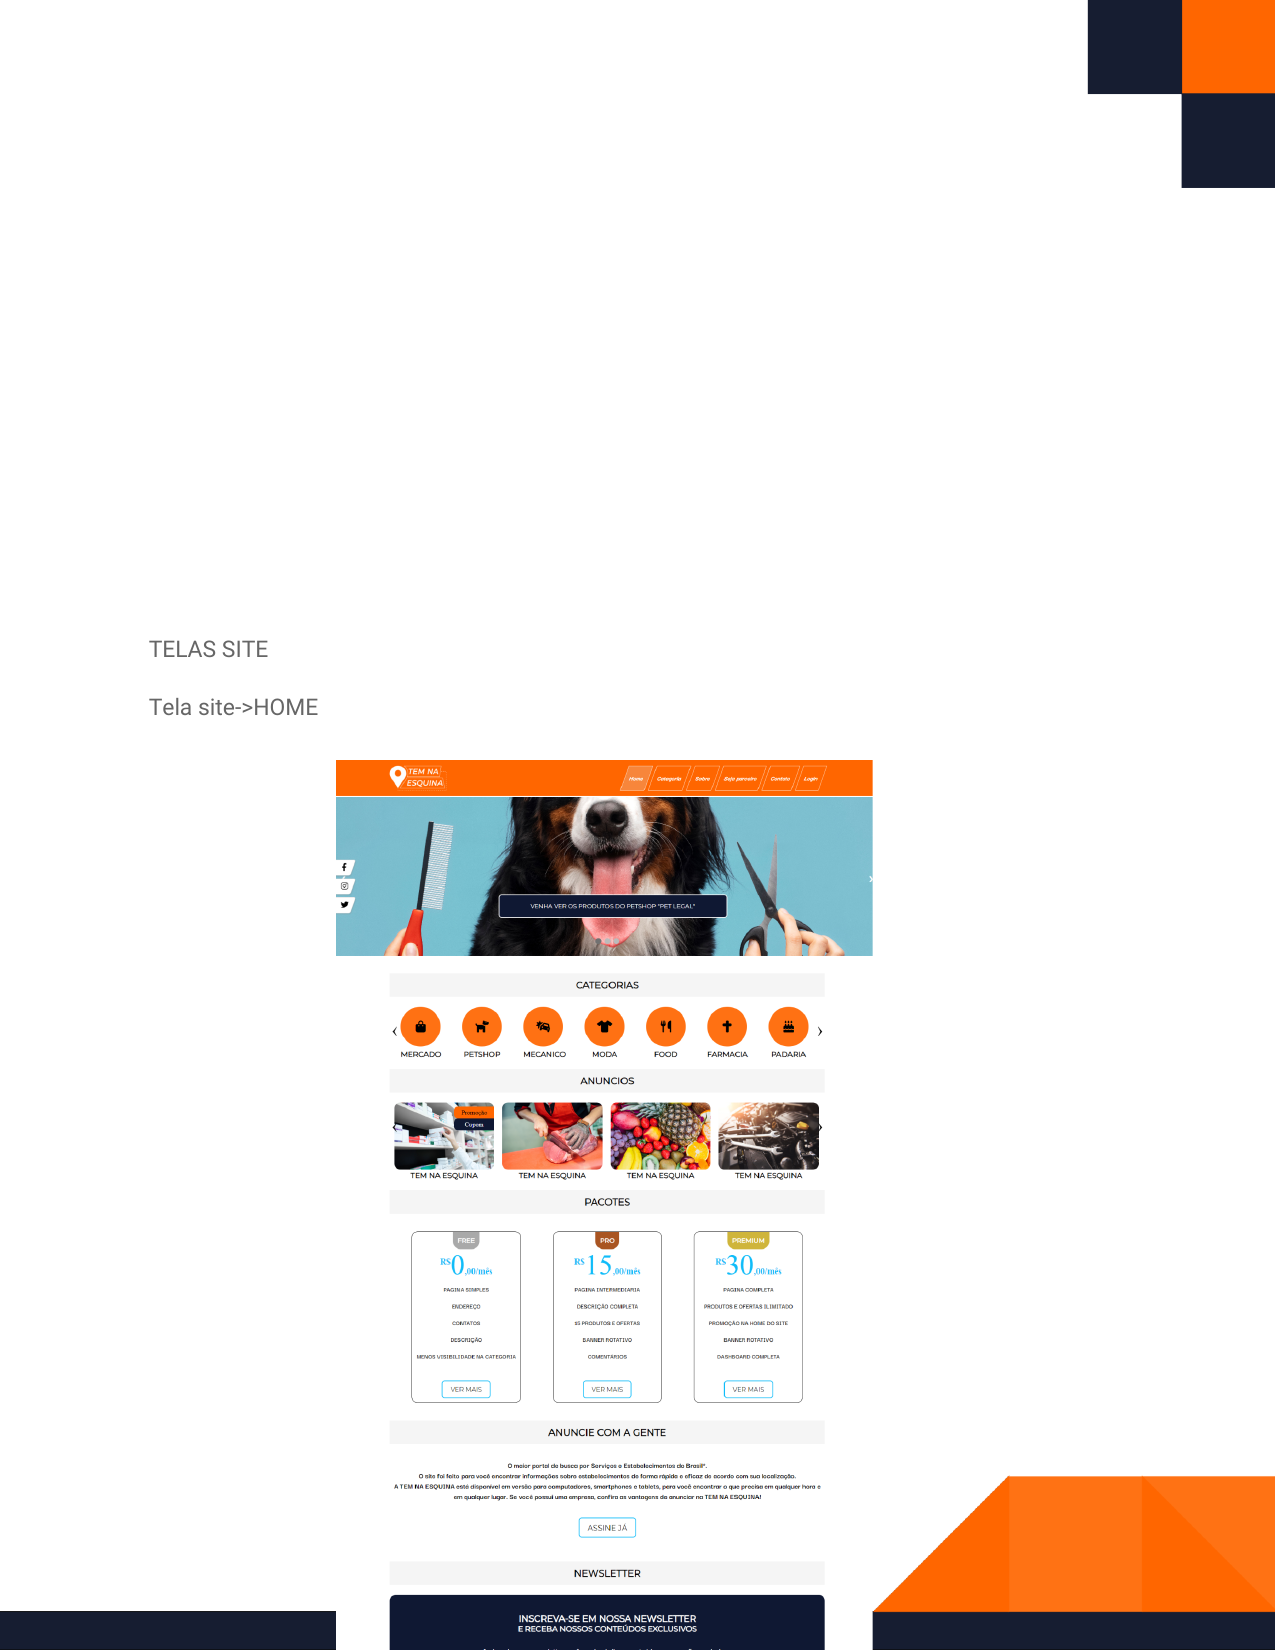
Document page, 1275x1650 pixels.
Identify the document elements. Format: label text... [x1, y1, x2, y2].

picture [1087, 0, 1275, 188]
picture [0, 760, 1275, 1650]
text TELAS SITE [148, 636, 1125, 663]
text Tela site->HOME [148, 694, 1125, 721]
